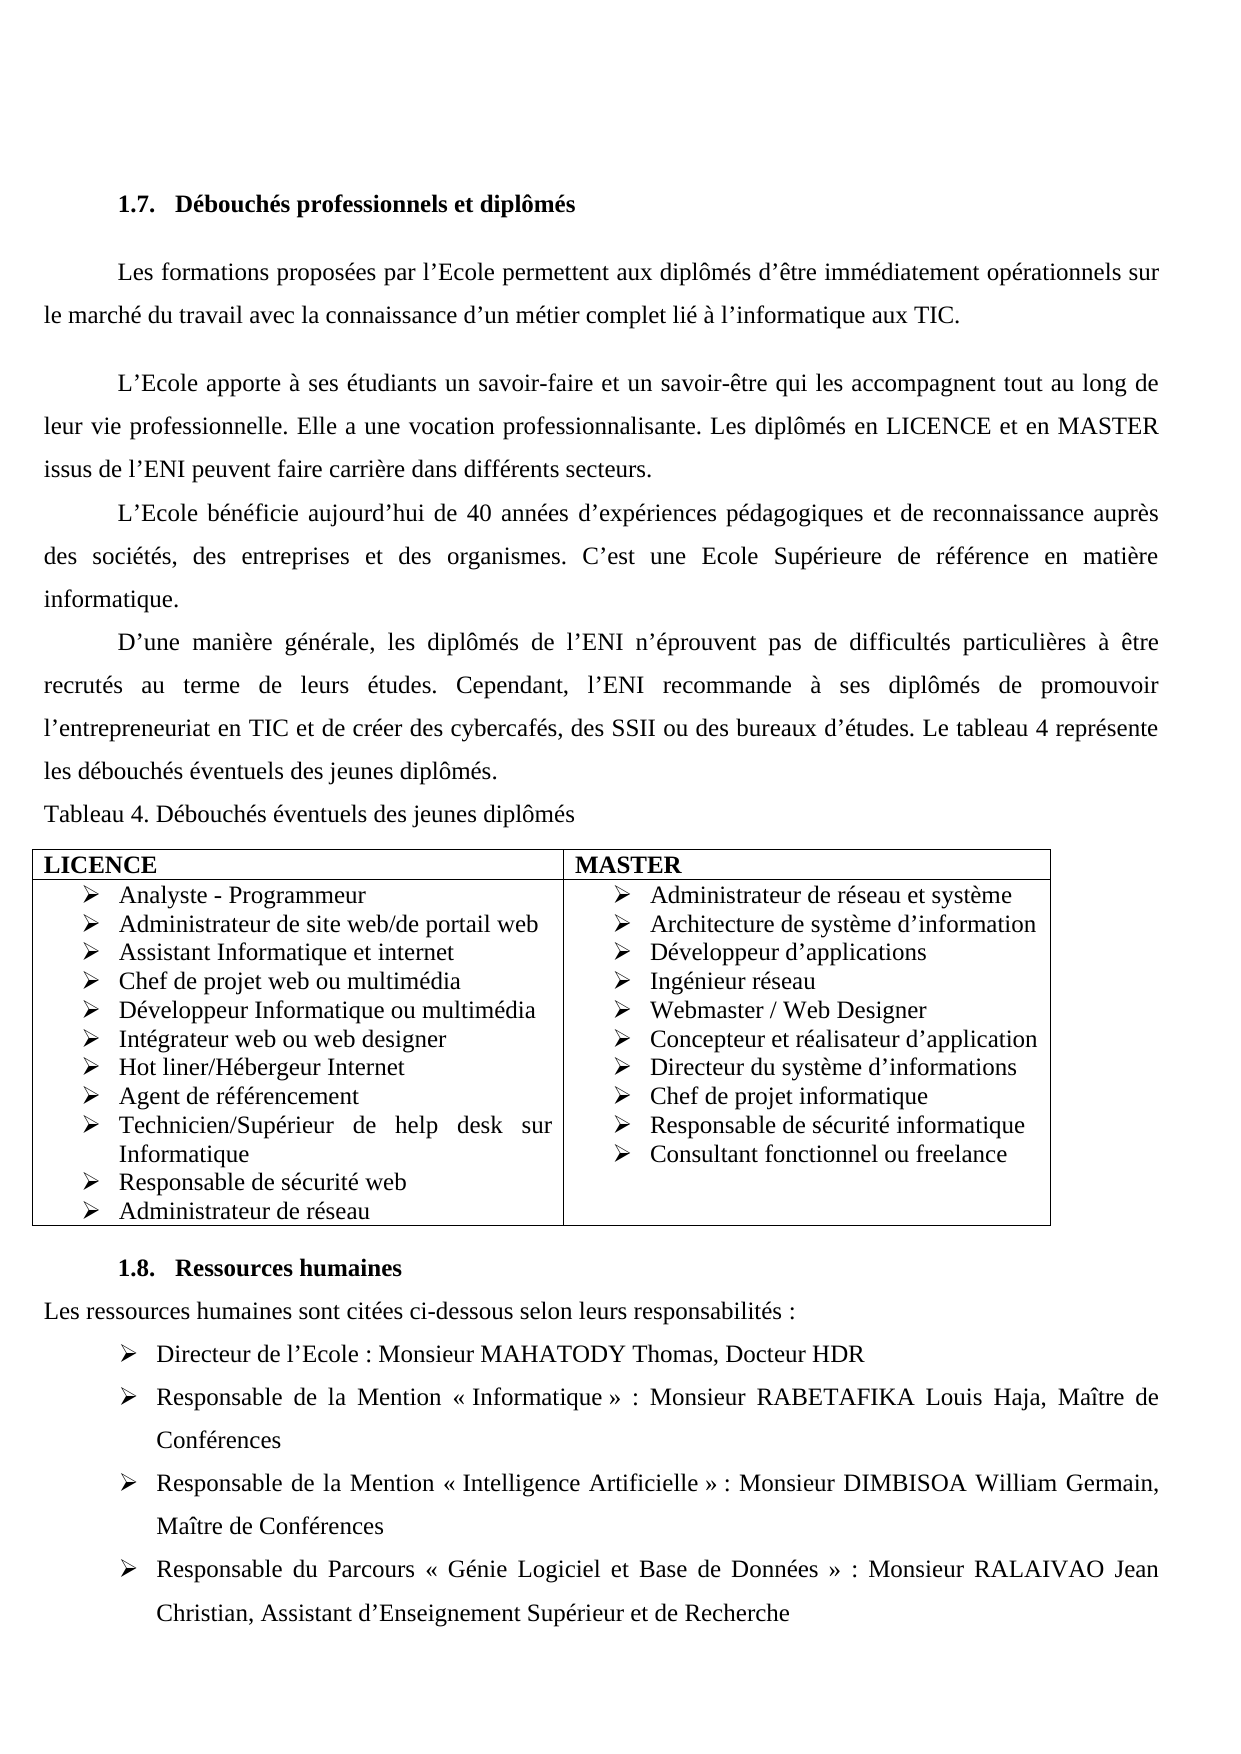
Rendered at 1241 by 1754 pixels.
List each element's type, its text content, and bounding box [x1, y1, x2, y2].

table_header LICENCE [33, 850, 563, 879]
table_cell Analyste - Programmeur Administrateur de site web/de portail web Assistant Informatique et internet Chef de projet web ou multimédia Développeur Informatique ou multimédia Intégrateur web ou web designer Hot liner/Hébergeur Internet Agent de référencement Technicien/Supérieur de help desk sur Informatique Responsable de sécurité web Administrateur de réseau [33, 880, 563, 1225]
table_header MASTER [564, 850, 1050, 879]
list Responsable de la Mention « Intelligence Artificielle » : Monsieur DIMBISOA William Germain, Maître de Conférences [119, 1468, 1160, 1540]
list Directeur de l’Ecole : Monsieur MAHATODY Thomas, Docteur HDR [119, 1339, 1160, 1368]
list Ressources humaines [44, 1253, 1160, 1281]
text L’Ecole bénéficie aujourd’hui de 40 années d’expériences pédagogiques et de reconnaissance auprès des sociétés, des entreprises et des organismes. C’est une Ecole Supérieure de référence en matière informatique. [44, 498, 1160, 613]
text Les formations proposées par l’Ecole permettent aux diplômés d’être immédiatement opérationnels sur le marché du travail avec la connaissance d’un métier complet lié à l’informatique aux TIC. [44, 257, 1160, 329]
text D’une manière générale, les diplômés de l’ENI n’éprouvent pas de difficultés particulières à être recrutés au terme de leurs études. Cependant, l’ENI recommande à ses diplômés de promouvoir l’entrepreneuriat en TIC et de créer des cybercafés, des SSII ou des bureaux d’études. Le tableau 4 représente les débouchés éventuels des jeunes diplômés. [44, 627, 1160, 785]
text Tableau 4. Débouchés éventuels des jeunes diplômés [44, 799, 1160, 828]
list Débouchés professionnels et diplômés [44, 189, 1160, 218]
list Responsable du Parcours « Génie Logiciel et Base de Données » : Monsieur RALAIVAO Jean Christian, Assistant d’Enseignement Supérieur et de Recherche [119, 1554, 1160, 1626]
text L’Ecole apporte à ses étudiants un savoir-faire et un savoir-être qui les accompagnent tout au long de leur vie professionnelle. Elle a une vocation professionnalisante. Les diplômés en LICENCE et en MASTER issus de l’ENI peuvent faire carrière dans différents secteurs. [44, 368, 1160, 483]
table_cell Administrateur de réseau et système Architecture de système d’information Développeur d’applications Ingénieur réseau Webmaster / Web Designer Concepteur et réalisateur d’application Directeur du système d’informations Chef de projet informatique Responsable de sécurité informatique Consultant fonctionnel ou freelance [564, 880, 1050, 1225]
text Les ressources humaines sont citées ci-dessous selon leurs responsabilités : [44, 1296, 1160, 1324]
list Responsable de la Mention « Informatique » : Monsieur RABETAFIKA Louis Haja, Maître de Conférences [119, 1382, 1160, 1454]
